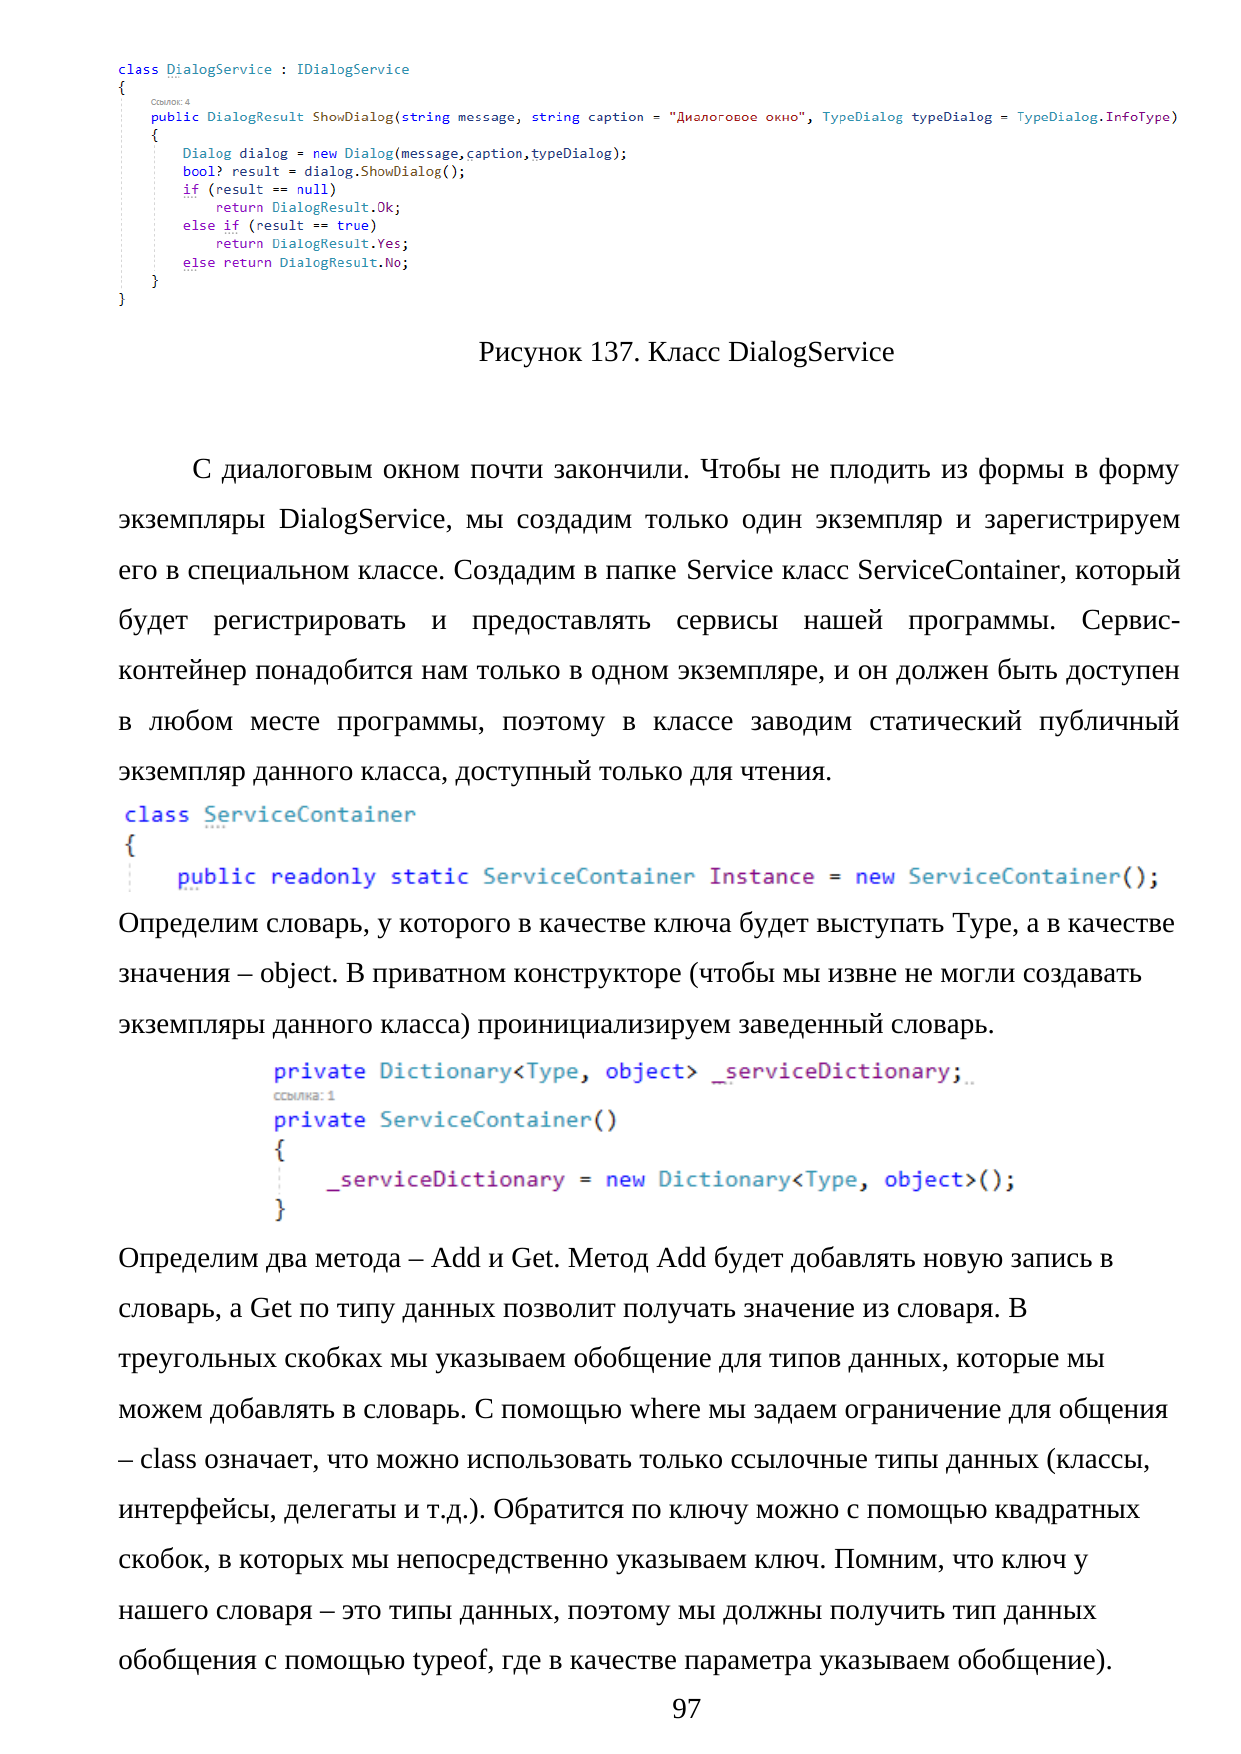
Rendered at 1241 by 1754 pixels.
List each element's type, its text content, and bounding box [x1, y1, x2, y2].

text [118, 1240, 1181, 1676]
text C диалоговым окном почти закончили. Чтобы не плодить из формы в форму экземпляры DialogService, мы создадим только один экземпляр и зарегистрируем его в специальном классе. Создадим в папке Service класс ServiceContainer, который будет регистрировать и предоставлять сервисы нашей программы. Сервис-контейнер понадобится нам только в одном экземпляре, и он должен быть доступен в любом месте программы, поэтому в классе заводим статический публичный экземпляр данного класса, доступный только для чтения. [118, 451, 1181, 787]
picture [123, 803, 1176, 892]
picture [271, 1056, 1029, 1226]
picture [118, 59, 1181, 320]
text Определим словарь, у которого в качестве ключа будет выступать Type, а в качестве значения – object. В приватном конструкторе (чтобы мы извне не могли создавать экземпляры данного класса) проинициализируем заведенный словарь. [118, 905, 1181, 1039]
